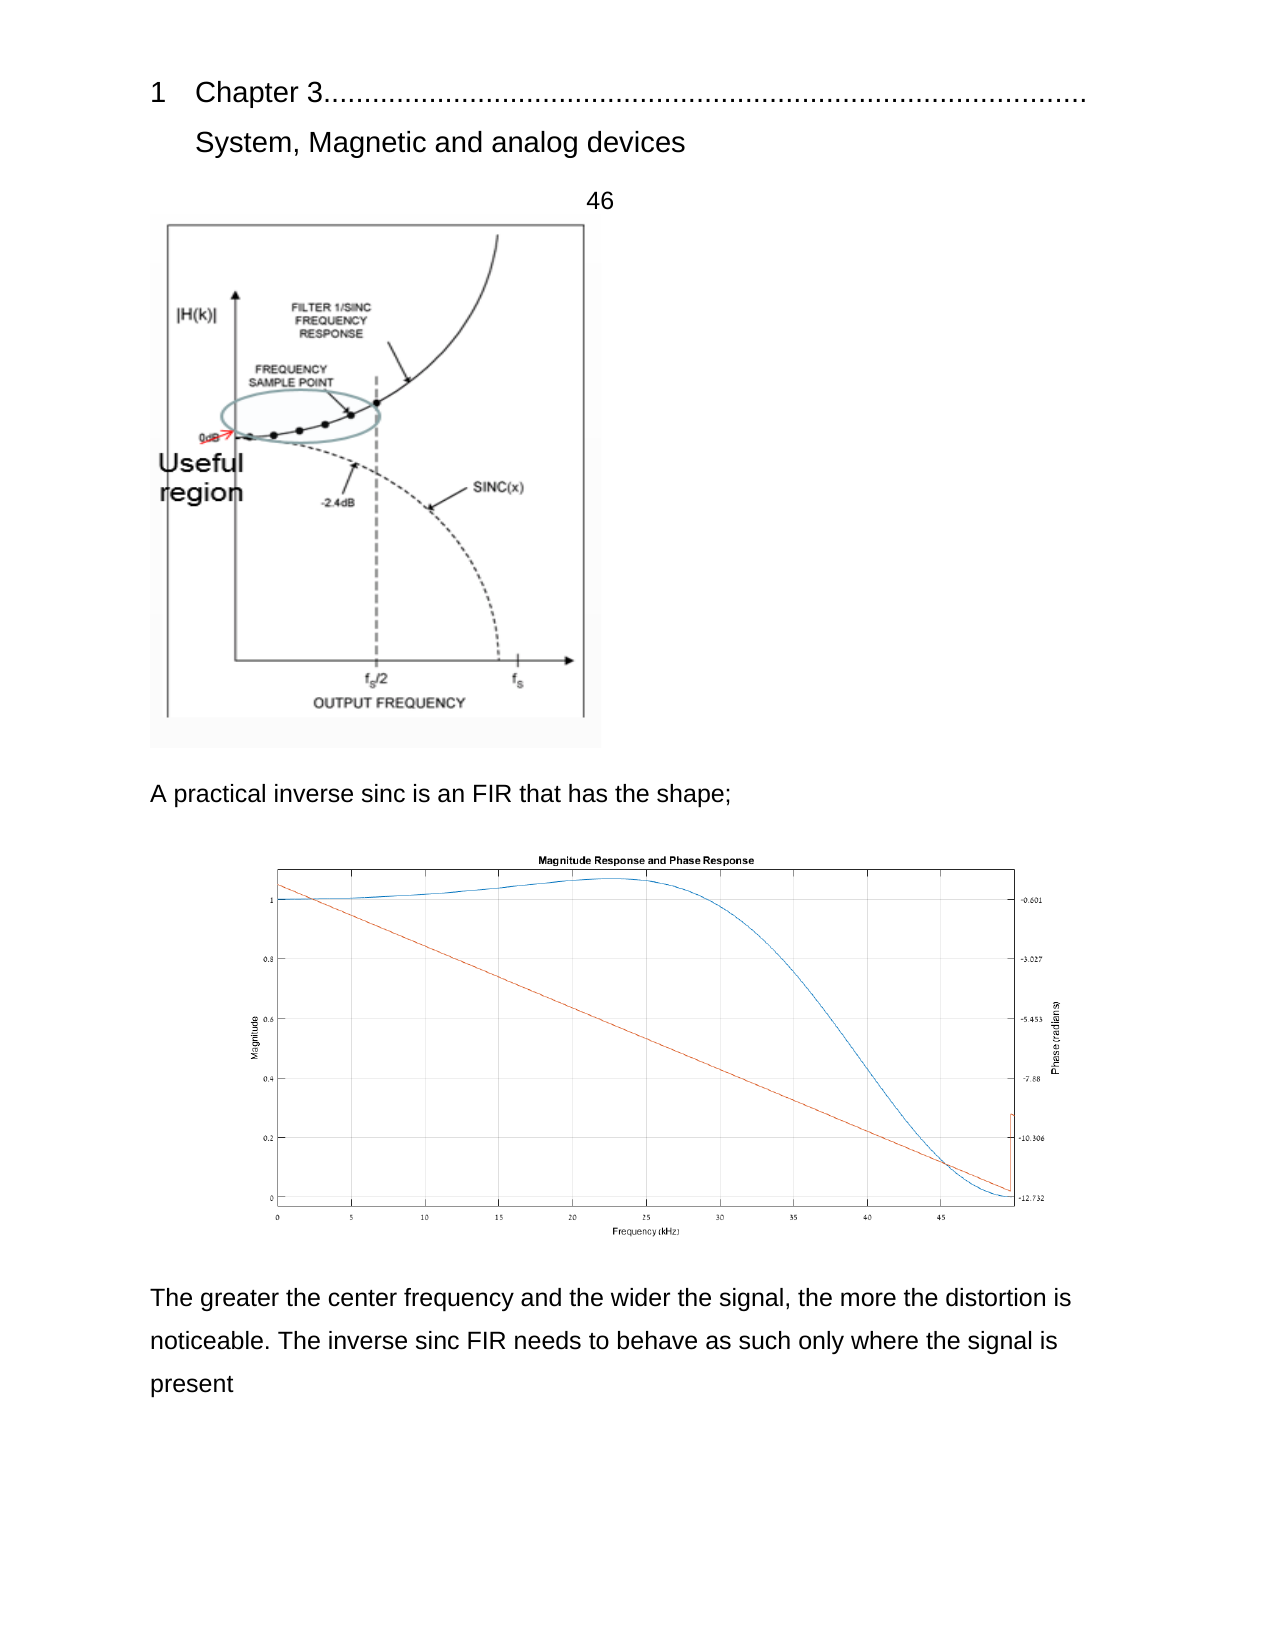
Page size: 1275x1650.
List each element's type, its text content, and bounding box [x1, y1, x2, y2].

picture [150, 838, 1125, 1252]
text A practical inverse sinc is an FIR that has the shape; [150, 779, 1125, 807]
text The greater the center frequency and the wider the signal, the more the distortion is noticeable. The inverse sinc FIR needs to behave as such only where the signal is present [150, 1283, 1125, 1398]
picture [150, 214, 602, 748]
